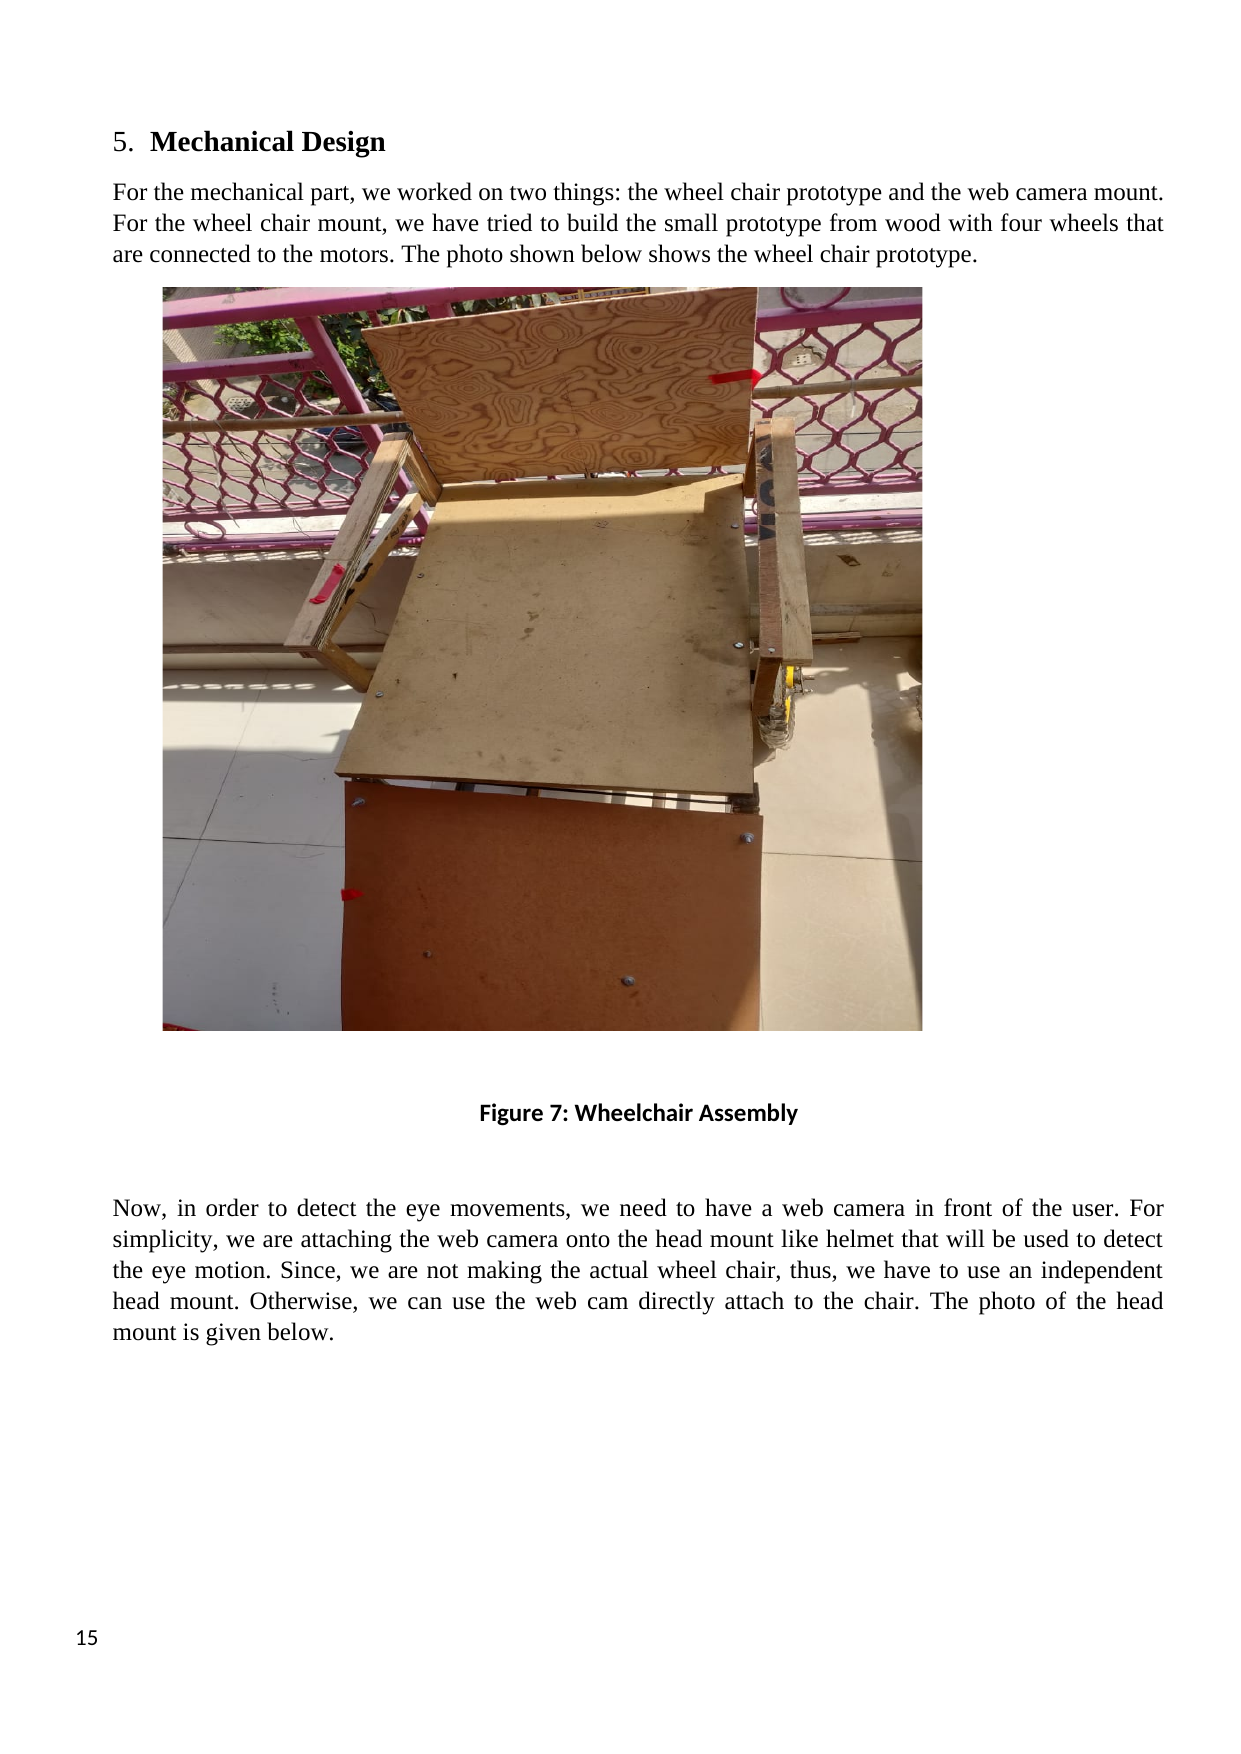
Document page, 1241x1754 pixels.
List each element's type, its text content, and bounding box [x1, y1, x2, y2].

text For the mechanical part, we worked on two things: the wheel chair prototype and the web camera mount. For the wheel chair mount, we have tried to build the small prototype from wood with four wheels that are connected to the motors. The photo shown below shows the wheel chair prototype. [112, 177, 1165, 268]
text Now, in order to detect the eye movements, we need to have a web camera in front of the user. For simplicity, we are attaching the web camera onto the head mount like helmet that will be used to detect the eye motion. Since, we are not making the actual wheel chair, thus, we have to use an independent head mount. Otherwise, we can use the web cam directly attach to the chair. The photo of the head mount is given below. [112, 1193, 1165, 1346]
picture [162, 287, 923, 1031]
text Figure 7: Wheelchair Assembly [112, 1097, 1165, 1127]
list Mechanical Design [112, 124, 1165, 158]
